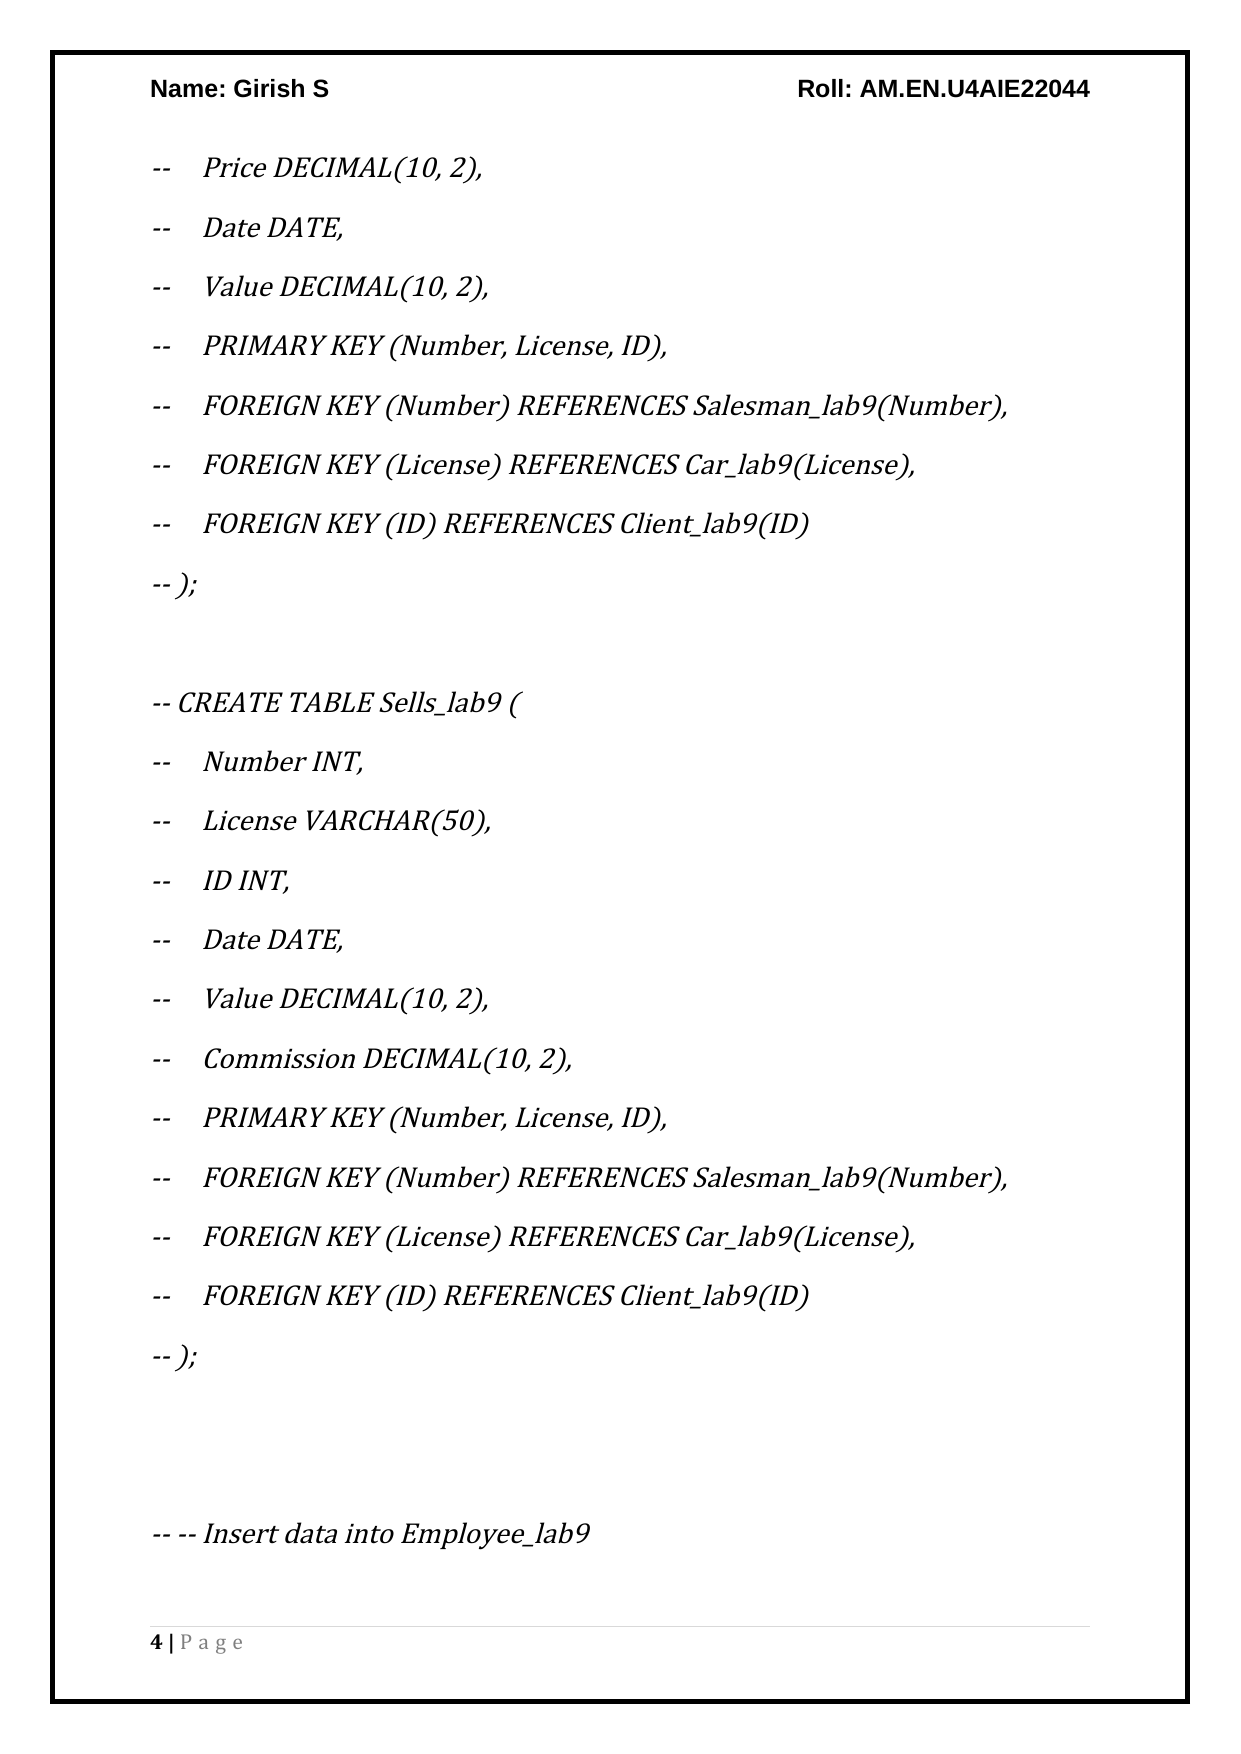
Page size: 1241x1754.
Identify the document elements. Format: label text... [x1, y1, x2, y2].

text -- -- Insert data into Employee_lab9 [150, 1516, 1090, 1550]
text -- FOREIGN KEY (ID) REFERENCES Client_lab9(ID) [150, 1278, 1090, 1312]
text -- Number INT, [150, 744, 1090, 778]
text -- PRIMARY KEY (Number, License, ID), [150, 328, 1090, 362]
text -- Commission DECIMAL(10, 2), [150, 1041, 1090, 1075]
text -- Date DATE, [150, 922, 1090, 956]
text -- Price DECIMAL(10, 2), [150, 150, 1090, 184]
text -- FOREIGN KEY (ID) REFERENCES Client_lab9(ID) [150, 506, 1090, 540]
text -- Value DECIMAL(10, 2), [150, 269, 1090, 303]
text -- CREATE TABLE Sells_lab9 ( [150, 684, 1090, 718]
text -- PRIMARY KEY (Number, License, ID), [150, 1100, 1090, 1134]
text -- FOREIGN KEY (License) REFERENCES Car_lab9(License), [150, 1219, 1090, 1253]
text -- FOREIGN KEY (Number) REFERENCES Salesman_lab9(Number), [150, 1159, 1090, 1193]
text -- ); [150, 1337, 1090, 1372]
text -- Date DATE, [150, 209, 1090, 243]
text -- FOREIGN KEY (License) REFERENCES Car_lab9(License), [150, 447, 1090, 481]
text -- ID INT, [150, 862, 1090, 897]
text -- Value DECIMAL(10, 2), [150, 981, 1090, 1015]
text -- License VARCHAR(50), [150, 803, 1090, 837]
text -- ); [150, 566, 1090, 600]
text -- FOREIGN KEY (Number) REFERENCES Salesman_lab9(Number), [150, 387, 1090, 422]
